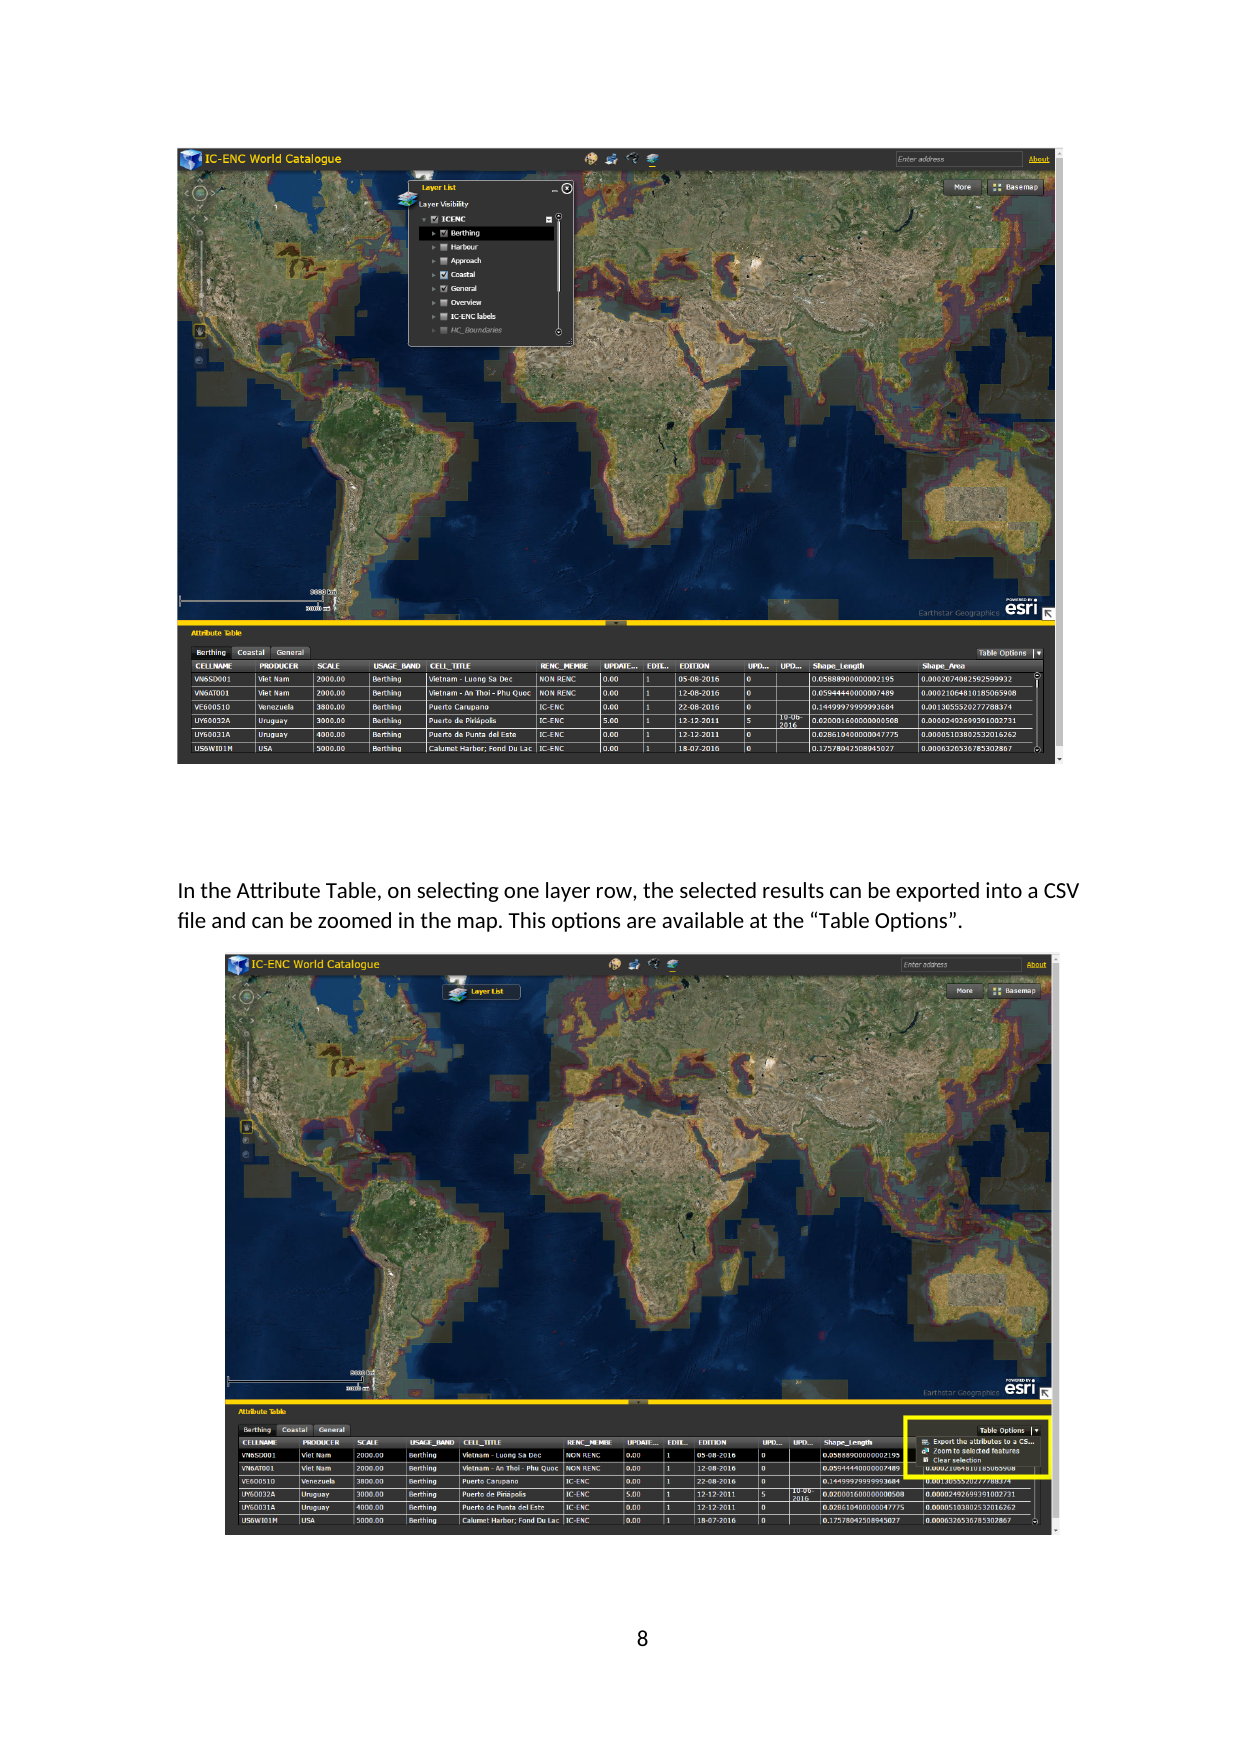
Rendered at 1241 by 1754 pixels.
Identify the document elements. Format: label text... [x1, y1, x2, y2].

text In the Attribute Table, on selecting one layer row, the selected results can be exported into a CSV file and can be zoomed in the map. This options are available at the “Table Options”. [177, 876, 1107, 934]
picture [225, 952, 1060, 1535]
picture [177, 147, 1063, 764]
